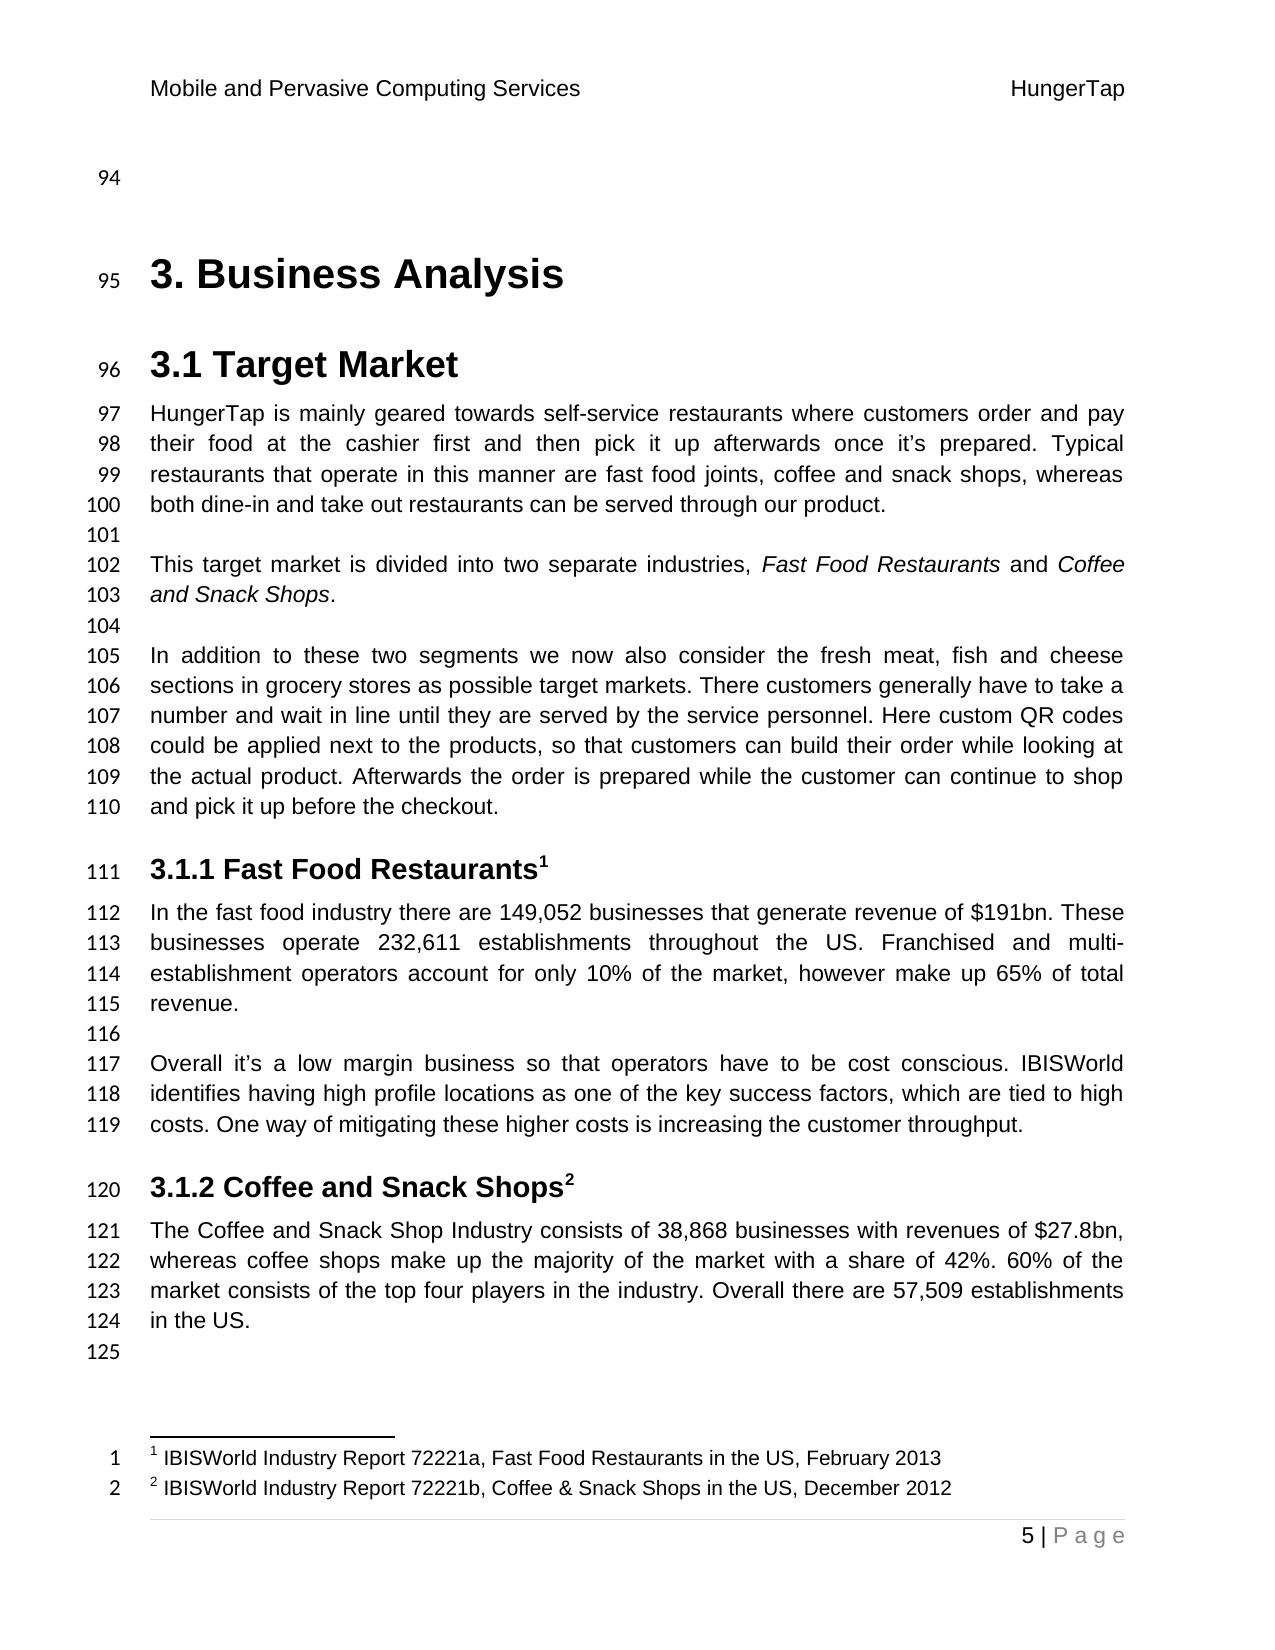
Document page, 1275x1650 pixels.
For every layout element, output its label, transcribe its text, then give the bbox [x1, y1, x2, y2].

subtitle 3.1.1 Fast Food Restaurants [150, 852, 1125, 886]
text The Coffee and Snack Shop Industry consists of 38,868 businesses with revenues of $27.8bn, whereas coffee shops make up the majority of the market with a share of 42%. 60% of the market consists of the top four players in the industry. Overall there are 57,509 establishments in the US. [150, 1217, 1125, 1334]
subtitle 3. Business Analysis [150, 249, 1125, 297]
subtitle 3.1.2 Coffee and Snack Shops [150, 1170, 1125, 1203]
text This target market is divided into two separate industries, Fast Food Restaurants and Coffee and Snack Shops. [150, 551, 1125, 608]
text Overall it’s a low margin business so that operators have to be cost conscious. IBISWorld identifies having high profile locations as one of the key success factors, which are tied to high costs. One way of mitigating these higher costs is increasing the customer throughput. [150, 1050, 1125, 1137]
text HungerTap is mainly geared towards self-service restaurants where customers order and pay their food at the cashier first and then pick it up afterwards once it’s prepared. Typical restaurants that operate in this manner are fast food joints, coffee and snack shops, whereas both dine-in and take out restaurants can be served through our product. [150, 400, 1125, 517]
subtitle 3.1 Target Market [150, 342, 1125, 385]
text In addition to these two segments we now also consider the fresh meat, fish and cheese sections in grocery stores as possible target markets. There customers generally have to take a number and wait in line until they are served by the service personnel. Here custom QR codes could be applied next to the products, so that customers can build their order while looking at the actual product. Afterwards the order is prepared while the customer can continue to shop and pick it up before the checkout. [150, 642, 1125, 819]
text In the fast food industry there are 149,052 businesses that generate revenue of $191bn. These businesses operate 232,611 establishments throughout the US. Franchised and multi-establishment operators account for only 10% of the market, however make up 65% of total revenue. [150, 899, 1125, 1016]
